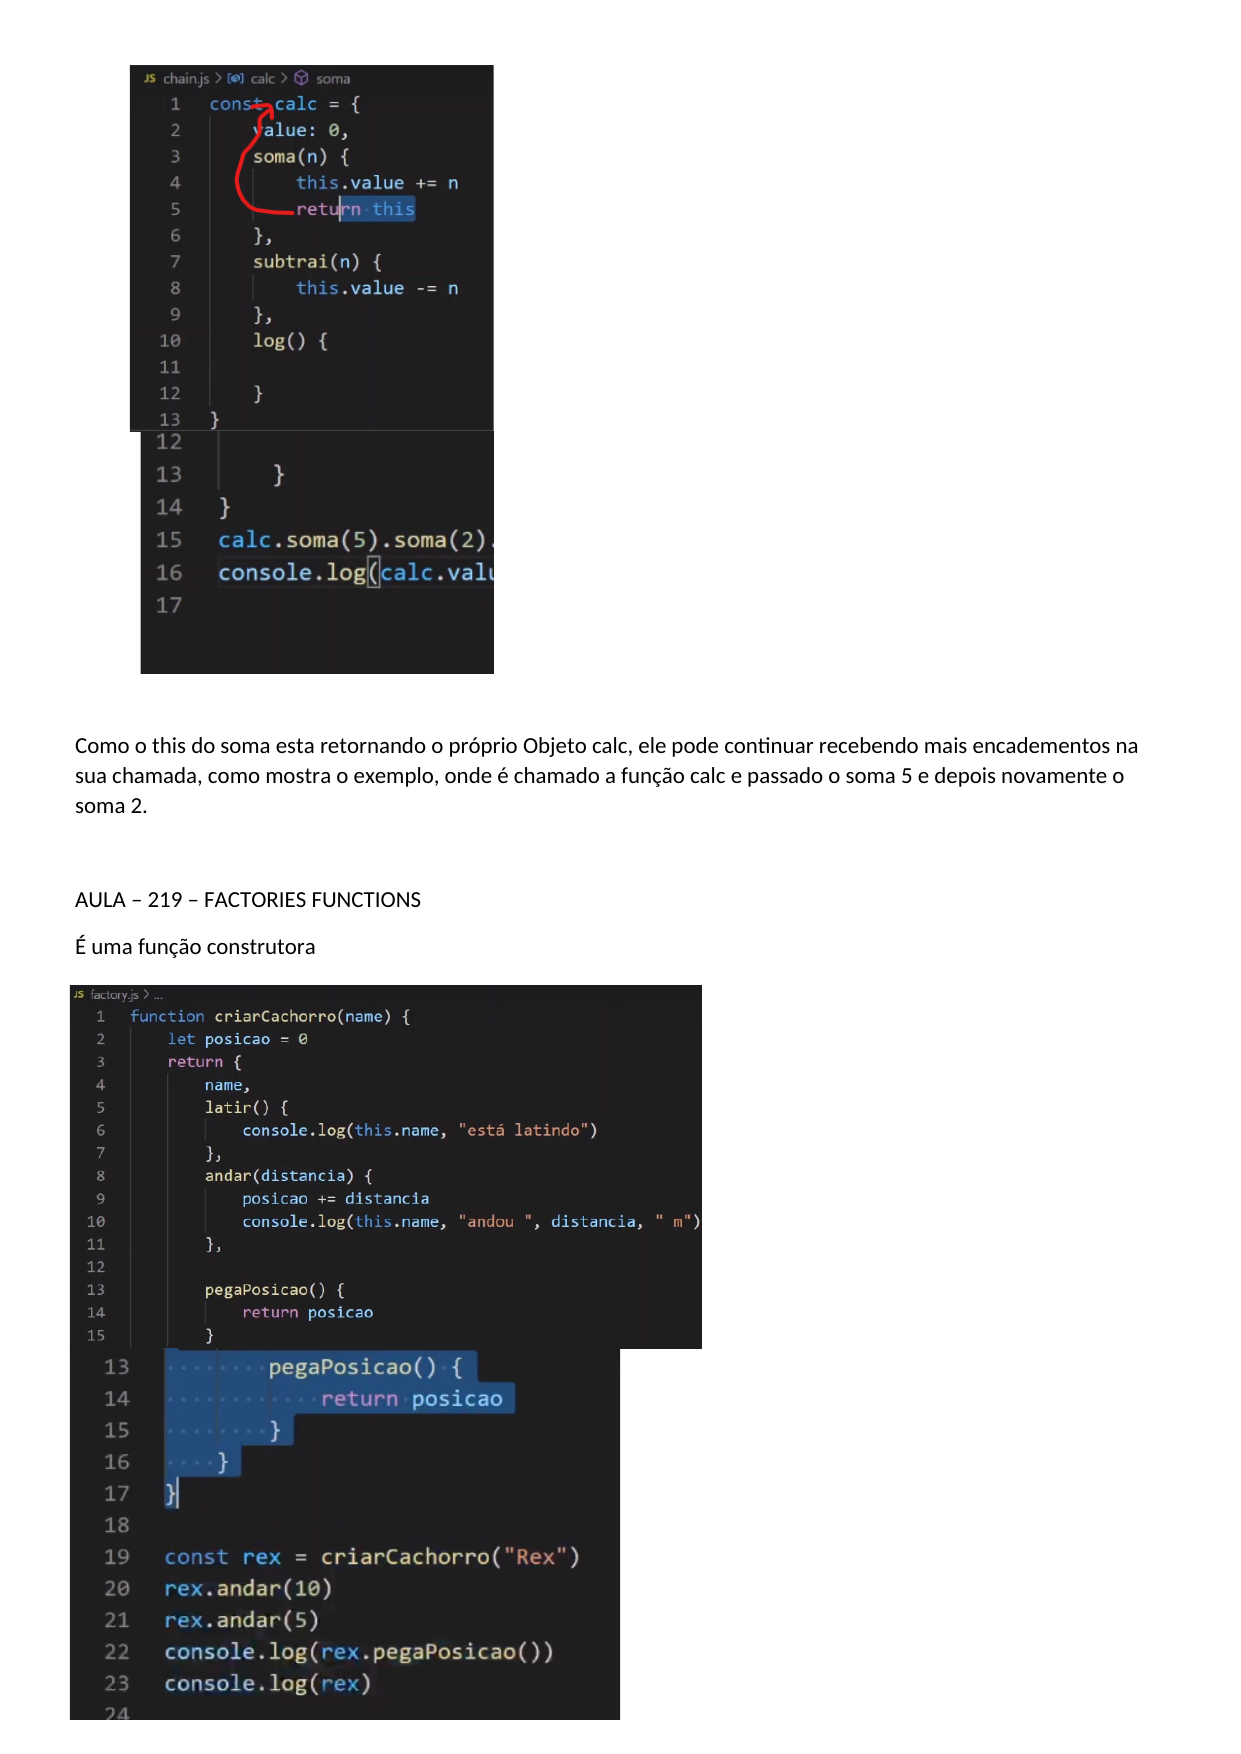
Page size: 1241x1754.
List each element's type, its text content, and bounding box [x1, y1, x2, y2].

text Como o this do soma esta retornando o próprio Objeto calc, ele pode continuar recebendo mais encadementos na sua chamada, como mostra o exemplo, onde é chamado a função calc e passado o soma 5 e depois novamente o soma 2. [75, 731, 1165, 820]
picture [69, 985, 702, 1720]
text É uma função construtora [75, 932, 1165, 960]
text AULA – 219 – FACTORIES FUNCTIONS [75, 885, 1165, 913]
picture [129, 65, 494, 674]
